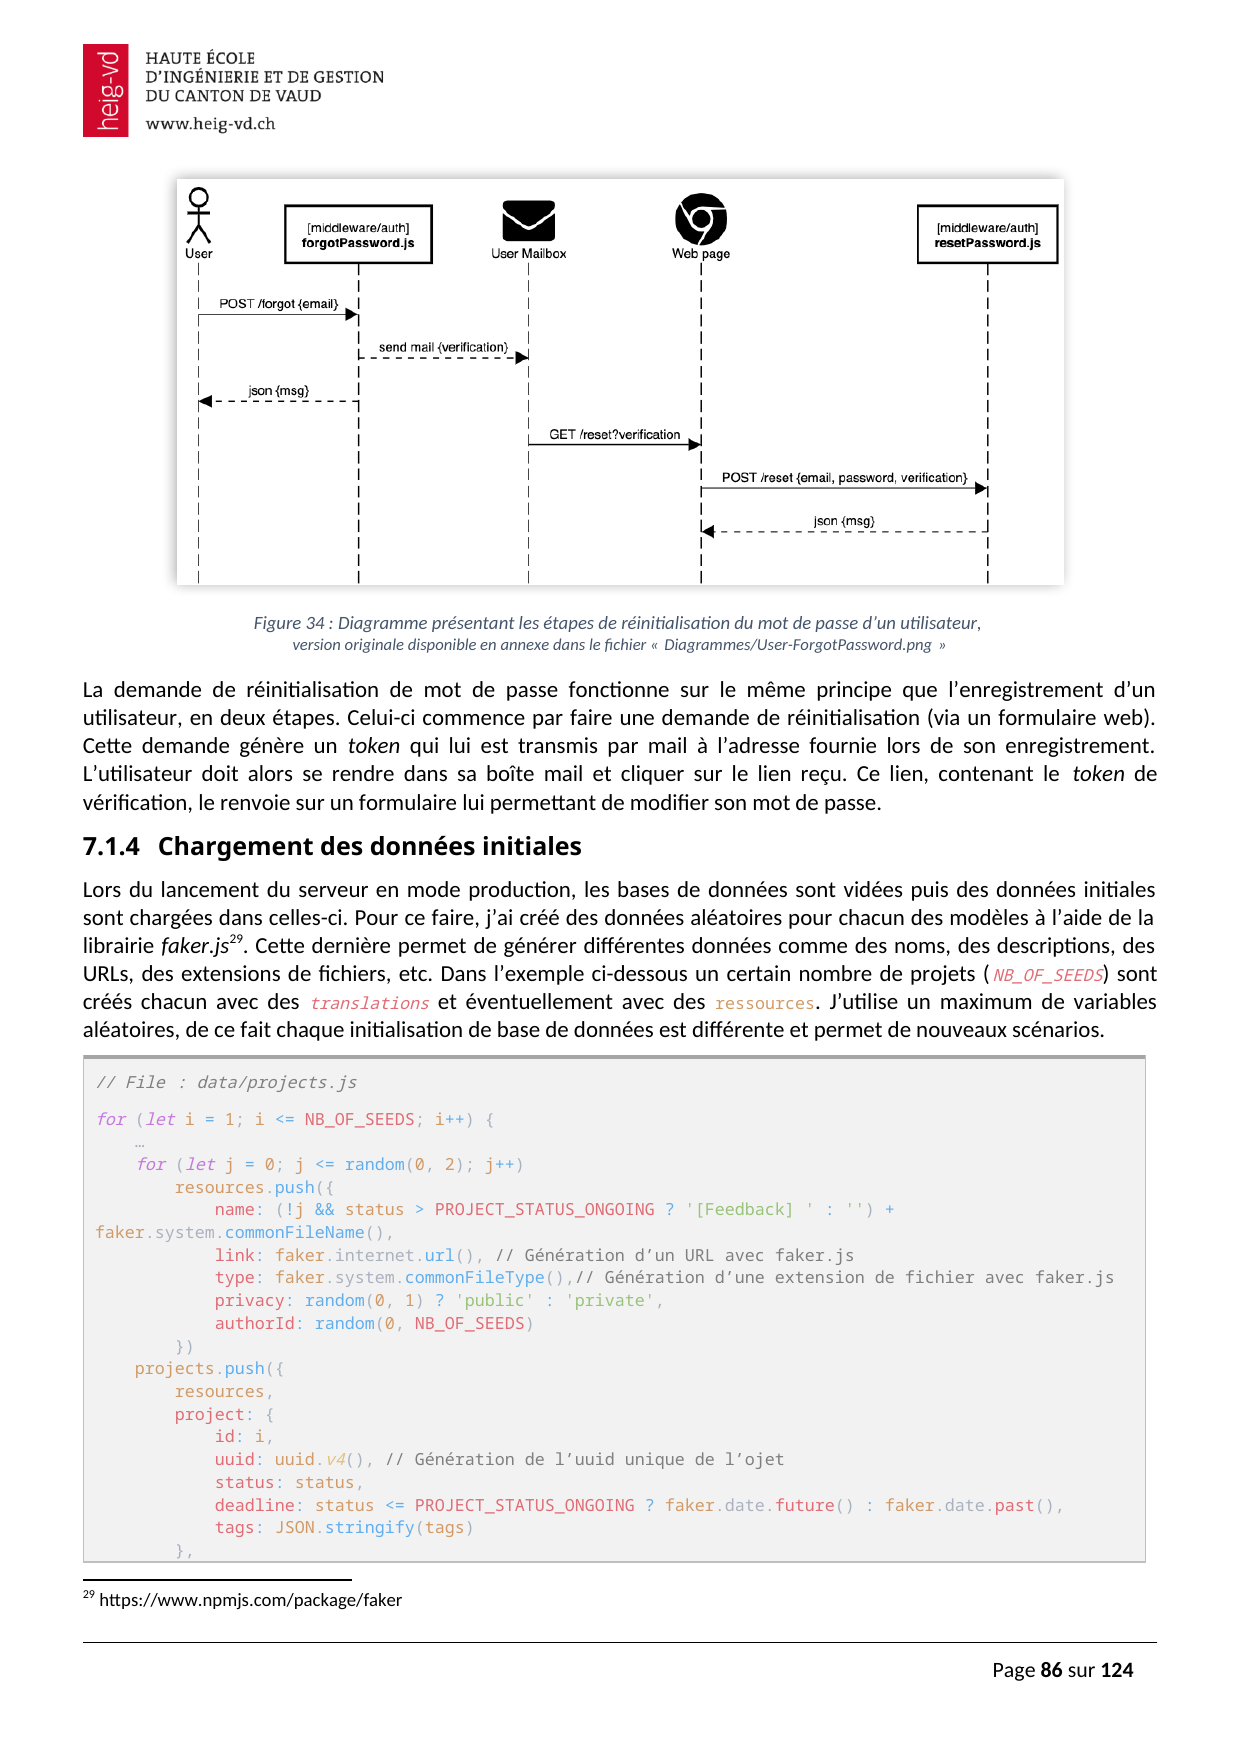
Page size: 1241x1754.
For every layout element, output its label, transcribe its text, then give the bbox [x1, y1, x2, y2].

text Lors du lancement du serveur en mode production, les bases de données sont vidées puis des données initiales sont chargées dans celles-ci. Pour ce faire, j’ai créé des données aléatoires pour chacun des modèles à l’aide de la librairie faker.js. Cette dernière permet de générer différentes données comme des noms, des descriptions, des URLs, des extensions de fichiers, etc. Dans l’exemple ci-dessous un certain nombre de projets (NB_OF_SEEDS) sont créés chacun avec des translations et éventuellement avec des ressources. J’utilise un maximum de variables aléatoires, de ce fait chaque initialisation de base de données est différente et permet de nouveaux scénarios. [83, 875, 1157, 1043]
text La demande de réinitialisation de mot de passe fonctionne sur le même principe que l’enregistrement d’un utilisateur, en deux étapes. Celui-ci commence par faire une demande de réinitialisation (via un formulaire web). Cette demande génère un token qui lui est transmis par mail à l’adresse fournie lors de son enregistrement. L’utilisateur doit alors se rendre dans sa boîte mail et cliquer sur le lien reçu. Ce lien, contenant le token de vérification, le renvoie sur un formulaire lui permettant de modifier son mot de passe. [83, 676, 1157, 816]
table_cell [84, 1095, 1145, 1561]
subtitle Chargement des données initiales [83, 828, 1157, 862]
text Figure 34 : Diagramme présentant les étapes de réinitialisation du mot de passe d’un utilisateur, version originale disponible en annexe dans le fichier « Diagrammes/User-ForgotPassword.png » [83, 611, 1157, 655]
picture [177, 179, 1064, 585]
table_header // File : data/projects.js [84, 1059, 1145, 1094]
picture [83, 44, 384, 137]
